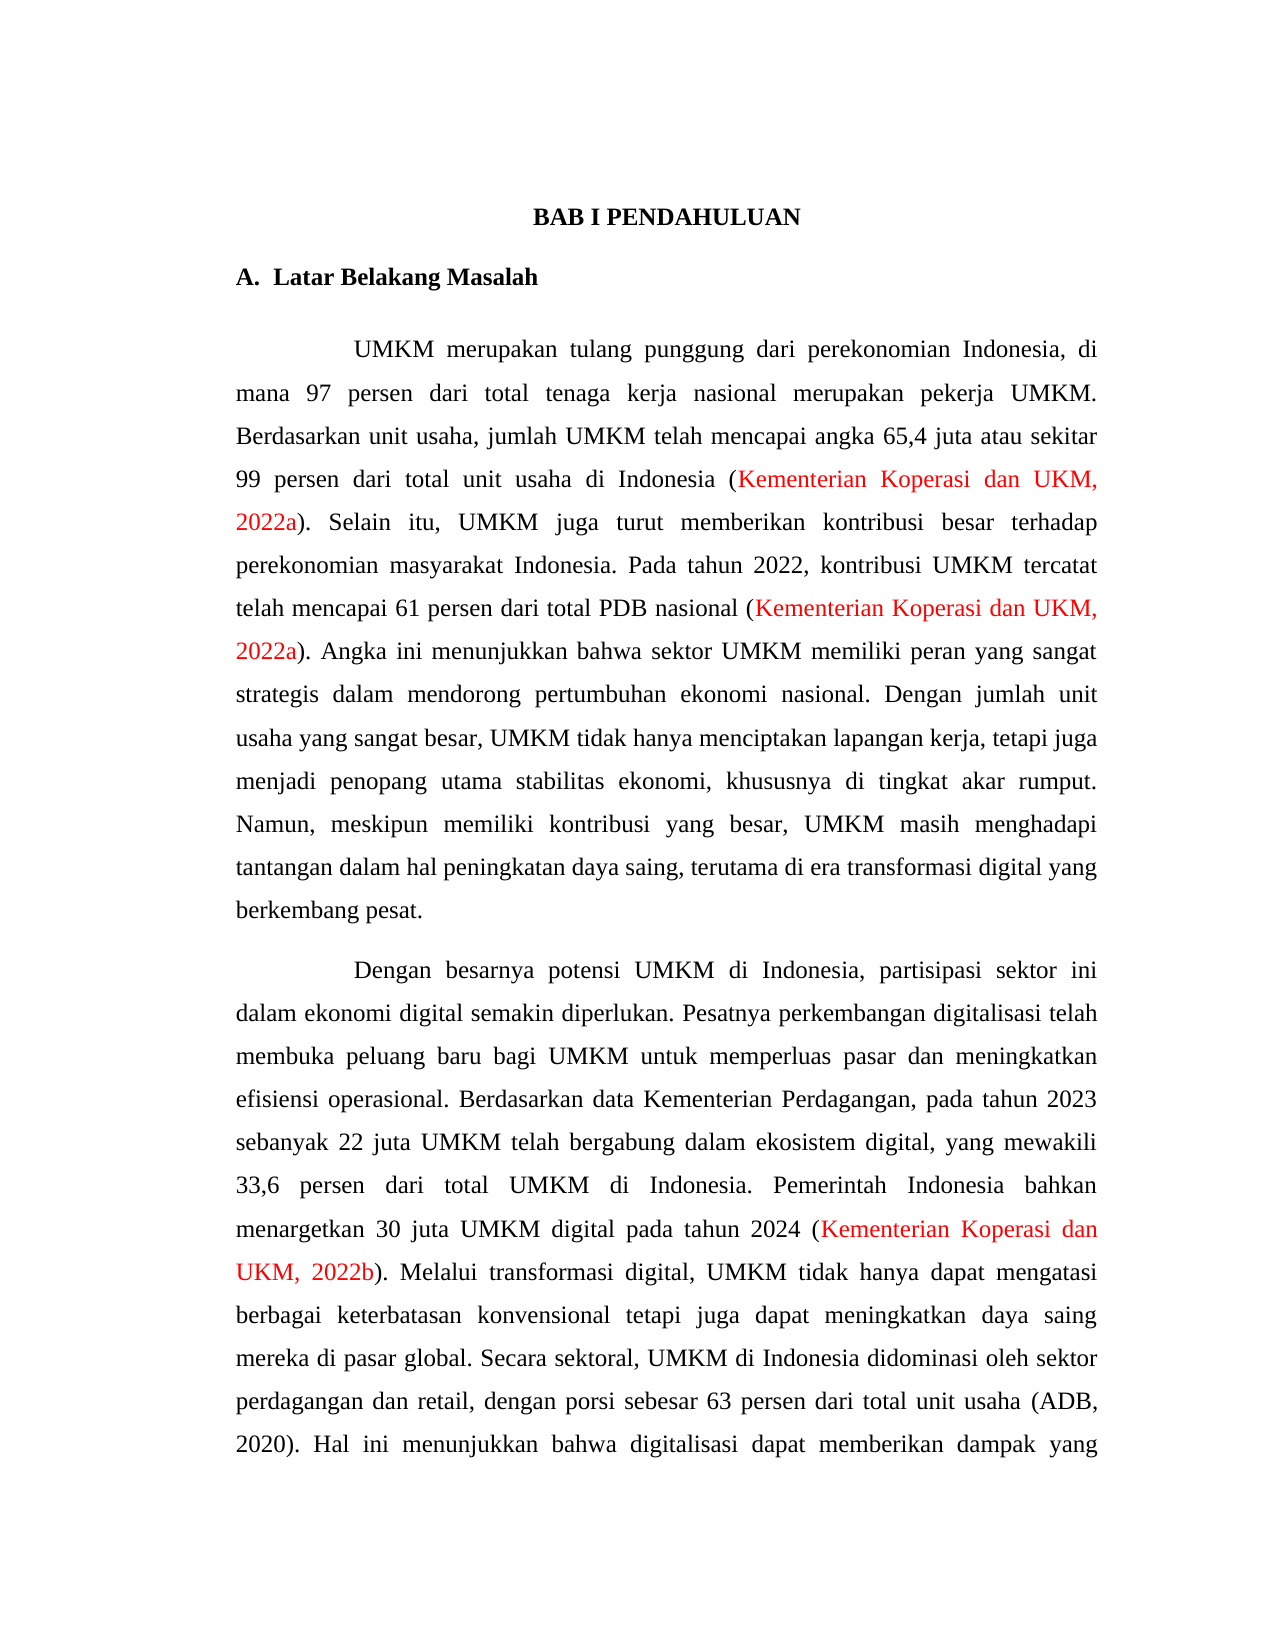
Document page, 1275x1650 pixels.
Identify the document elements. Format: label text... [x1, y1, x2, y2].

text UMKM merupakan tulang punggung dari perekonomian Indonesia, di mana 97 persen dari total tenaga kerja nasional merupakan pekerja UMKM. Berdasarkan unit usaha, jumlah UMKM telah mencapai angka 65,4 juta atau sekitar 99 persen dari total unit usaha di Indonesia (Kementerian Koperasi dan UKM, 2022a). Selain itu, UMKM juga turut memberikan kontribusi besar terhadap perekonomian masyarakat Indonesia. Pada tahun 2022, kontribusi UMKM tercatat telah mencapai 61 persen dari total PDB nasional (Kementerian Koperasi dan UKM, 2022a). Angka ini menunjukkan bahwa sektor UMKM memiliki peran yang sangat strategis dalam mendorong pertumbuhan ekonomi nasional. Dengan jumlah unit usaha yang sangat besar, UMKM tidak hanya menciptakan lapangan kerja, tetapi juga menjadi penopang utama stabilitas ekonomi, khususnya di tingkat akar rumput. Namun, meskipun memiliki kontribusi yang besar, UMKM masih menghadapi tantangan dalam hal peningkatan daya saing, terutama di era transformasi digital yang berkembang pesat. [236, 334, 1098, 924]
subtitle BAB I PENDAHULUAN [236, 202, 1098, 231]
list Latar Belakang Masalah [236, 262, 1098, 291]
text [236, 955, 1098, 1458]
